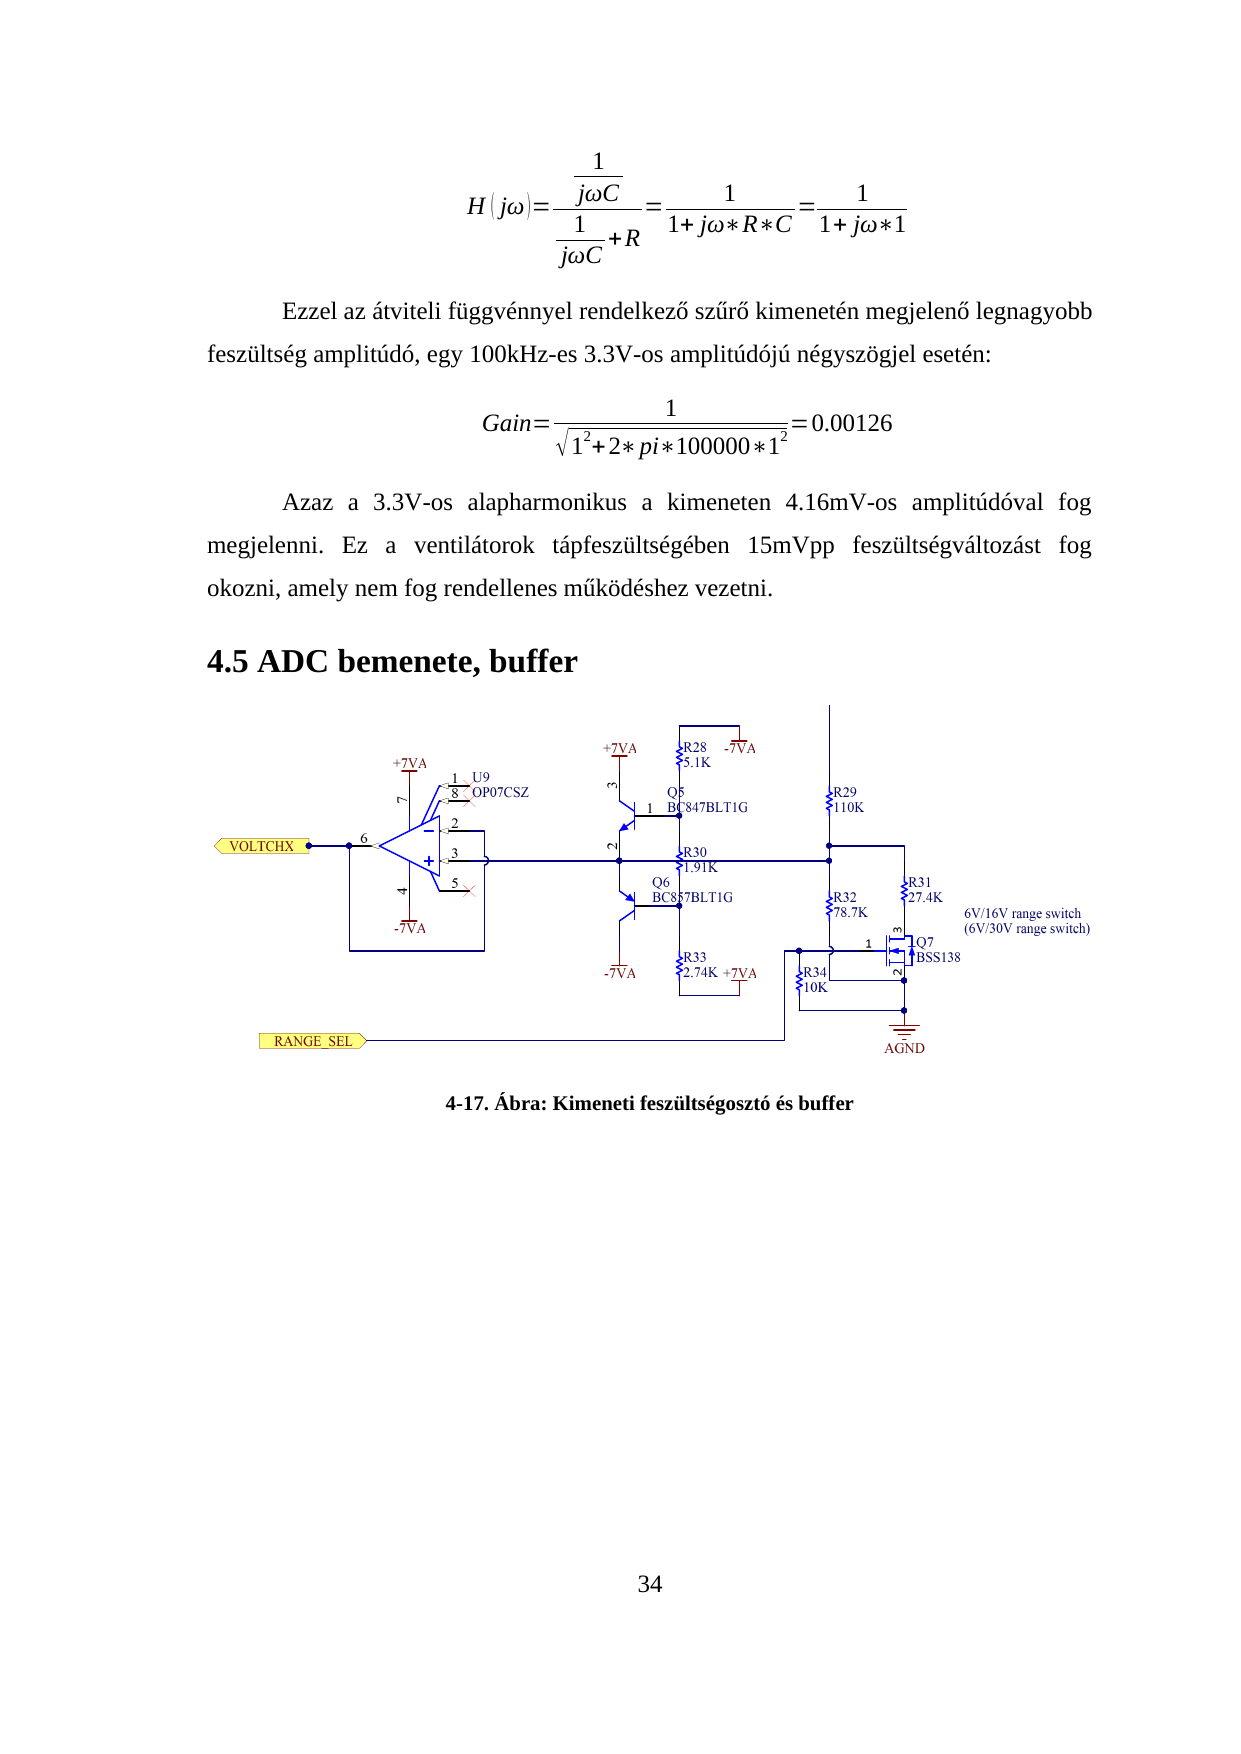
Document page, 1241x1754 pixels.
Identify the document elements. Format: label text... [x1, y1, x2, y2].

subtitle ADC bemenete, buffer [207, 641, 1092, 679]
text Ezzel az átviteli függvénnyel rendelkező szűrő kimenetén megjelenő legnagyobb feszültség amplitúdó, egy 100kHz-es 3.3V-os amplitúdójú négyszögjel esetén: [207, 296, 1092, 368]
text Azaz a 3.3V-os alapharmonikus a kimeneten 4.16mV-os amplitúdóval fog megjelenni. Ez a ventilátorok tápfeszültségében 15mVpp feszültségváltozást fog okozni, amely nem fog rendellenes működéshez vezetni. [207, 487, 1092, 602]
